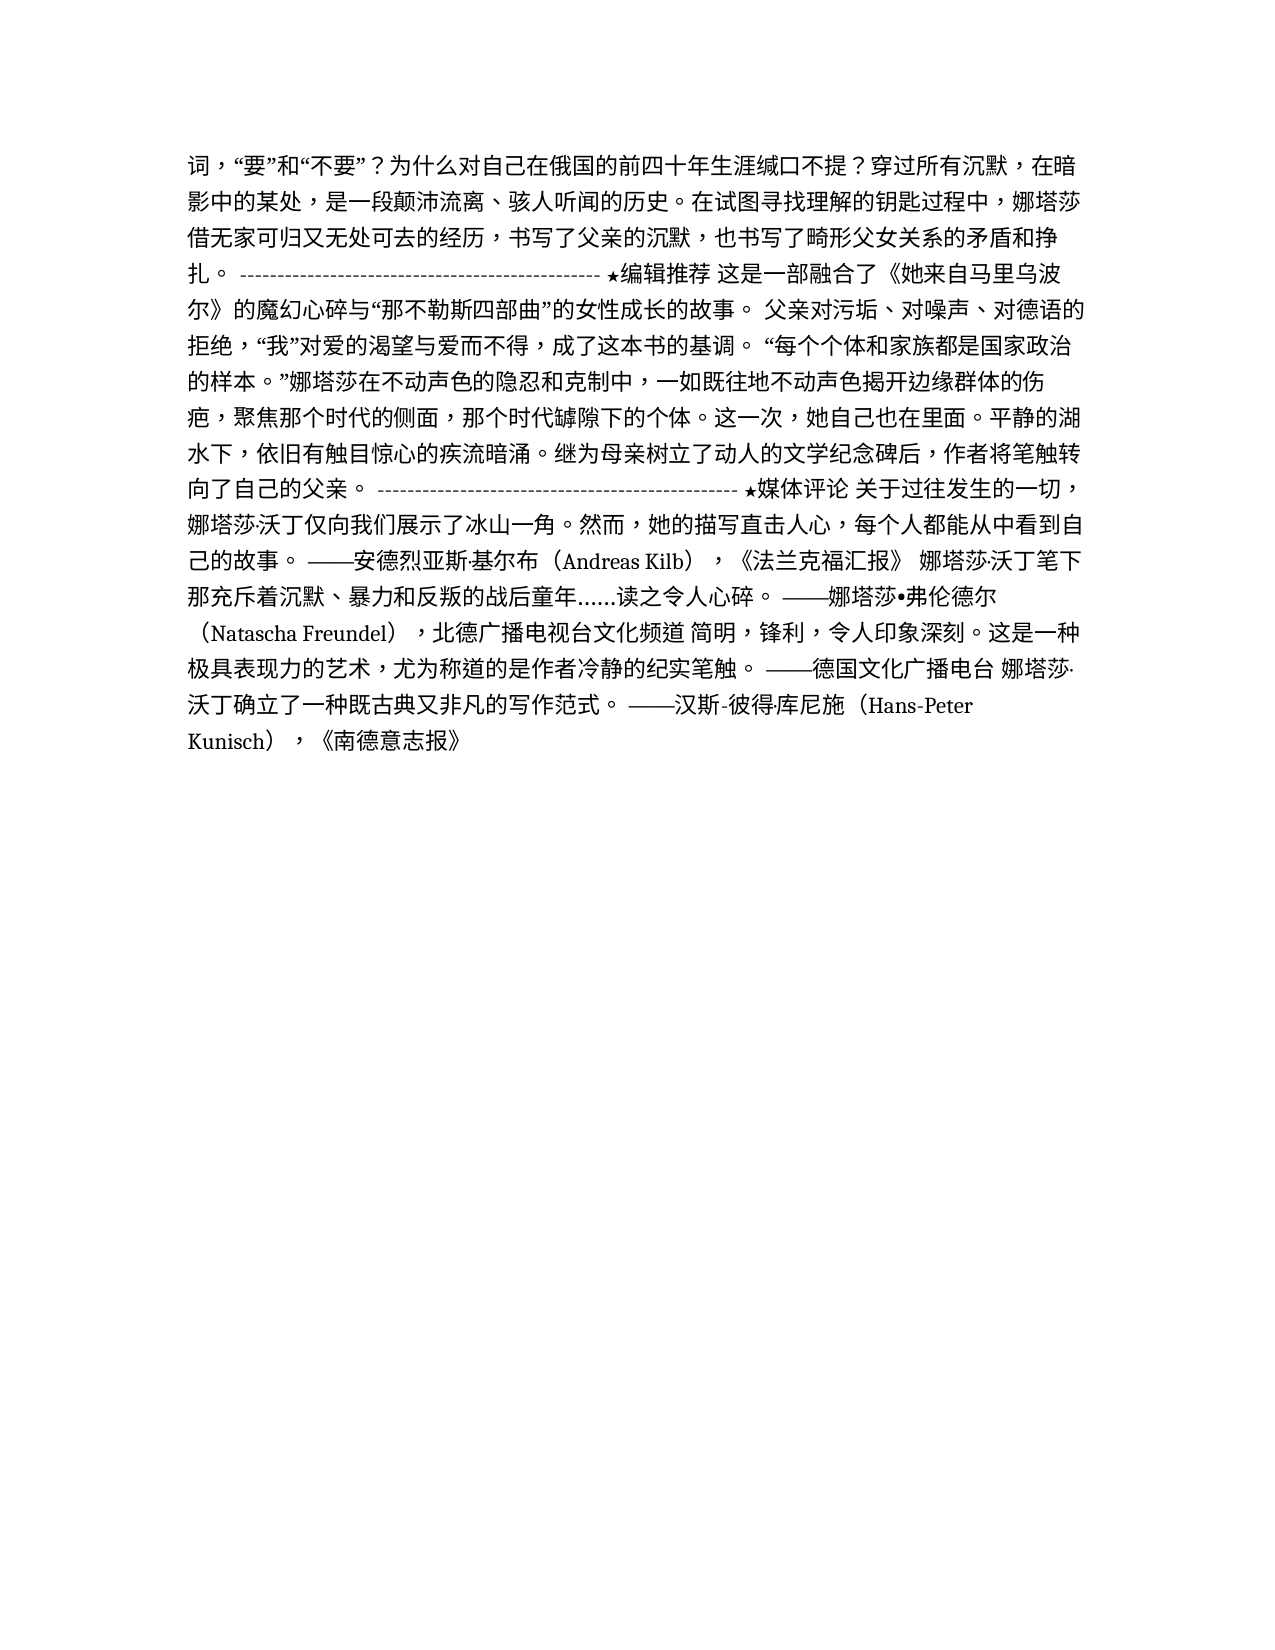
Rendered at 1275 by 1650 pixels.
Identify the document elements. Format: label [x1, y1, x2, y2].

text [187, 150, 1087, 756]
